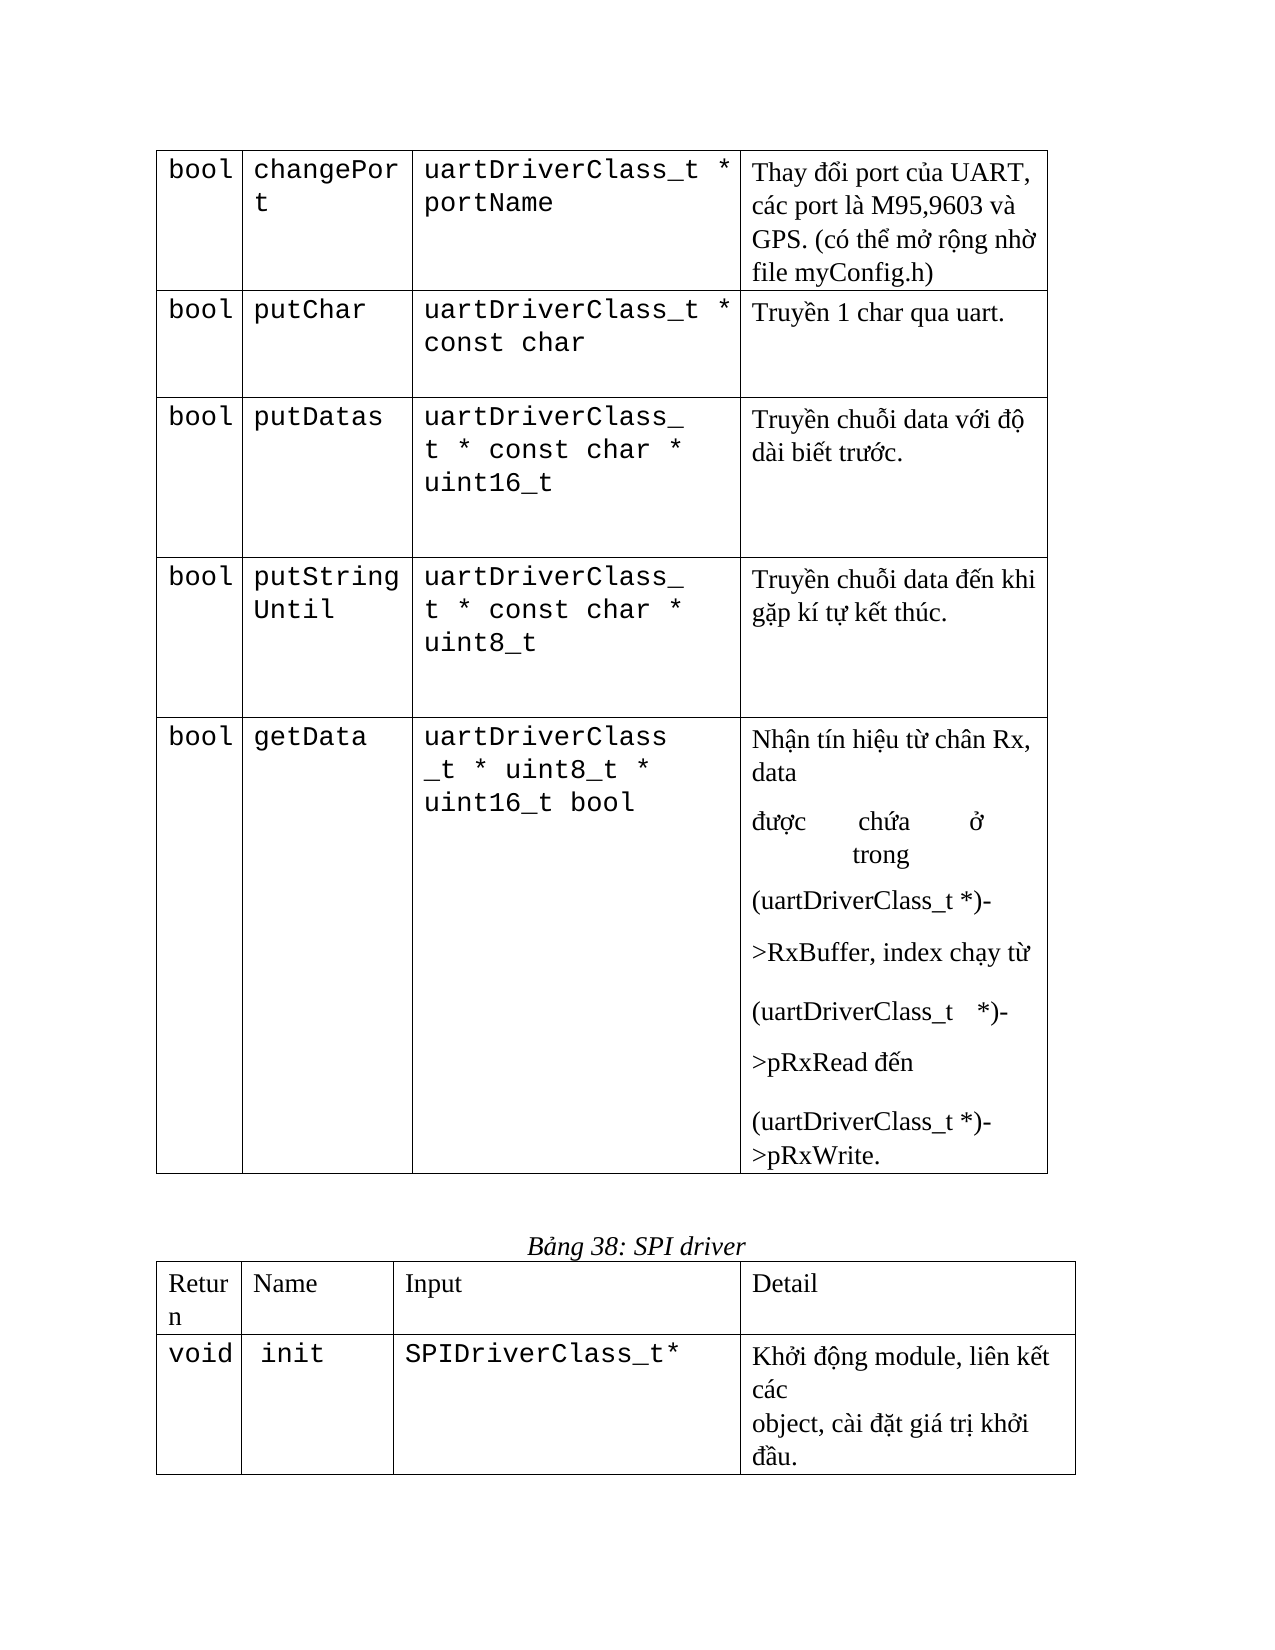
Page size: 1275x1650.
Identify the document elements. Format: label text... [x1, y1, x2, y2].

table_cell Nhận tín hiệu từ chân Rx, data được chứa ở trong (uartDriverClass_t *)->RxBuffer, index chạy từ (uartDriverClass_t *)->pRxRead đến (uartDriverClass_t *)->pRxWrite. [741, 718, 1047, 1172]
table_cell bool [157, 558, 242, 717]
table_cell Khởi động module, liên kết các object, cài đặt giá trị khởi đầu. [741, 1335, 1075, 1474]
text Bảng 38: SPI driver [150, 1230, 1125, 1261]
table_header Detail [741, 1262, 1075, 1334]
table_cell uartDriverClass_t * portName [413, 151, 740, 290]
table_cell uartDriverClass_t * const char * uint8_t [413, 558, 740, 717]
table_cell uartDriverClass_t * const char [413, 291, 740, 397]
table_cell Truyền chuỗi data đến khi gặp kí tự kết thúc. [741, 558, 1047, 717]
table_cell Truyền chuỗi data với độ dài biết trước. [741, 398, 1047, 557]
table_cell putChar [243, 291, 412, 397]
table_cell uartDriverClass_t * uint8_t * uint16_t bool [413, 718, 740, 1172]
table_cell changePort [243, 151, 412, 290]
table_cell putStringUntil [243, 558, 412, 717]
table_cell putDatas [243, 398, 412, 557]
table_cell bool [157, 718, 242, 1172]
table_cell bool [157, 151, 242, 290]
table_cell Truyền 1 char qua uart. [741, 291, 1047, 397]
table_cell init [242, 1335, 393, 1474]
table_cell bool [157, 291, 242, 397]
table_cell void [157, 1335, 241, 1474]
table_header Return [157, 1262, 241, 1334]
table_cell bool [157, 398, 242, 557]
table_cell uartDriverClass_t * const char * uint16_t [413, 398, 740, 557]
table_header Input [394, 1262, 740, 1334]
table_header Name [242, 1262, 393, 1334]
table_cell Thay đổi port của UART, các port là M95,9603 và GPS. (có thể mở rộng nhờ file myConfig.h) [741, 151, 1047, 290]
table_cell SPIDriverClass_t* [394, 1335, 740, 1474]
table_cell getData [243, 718, 412, 1172]
